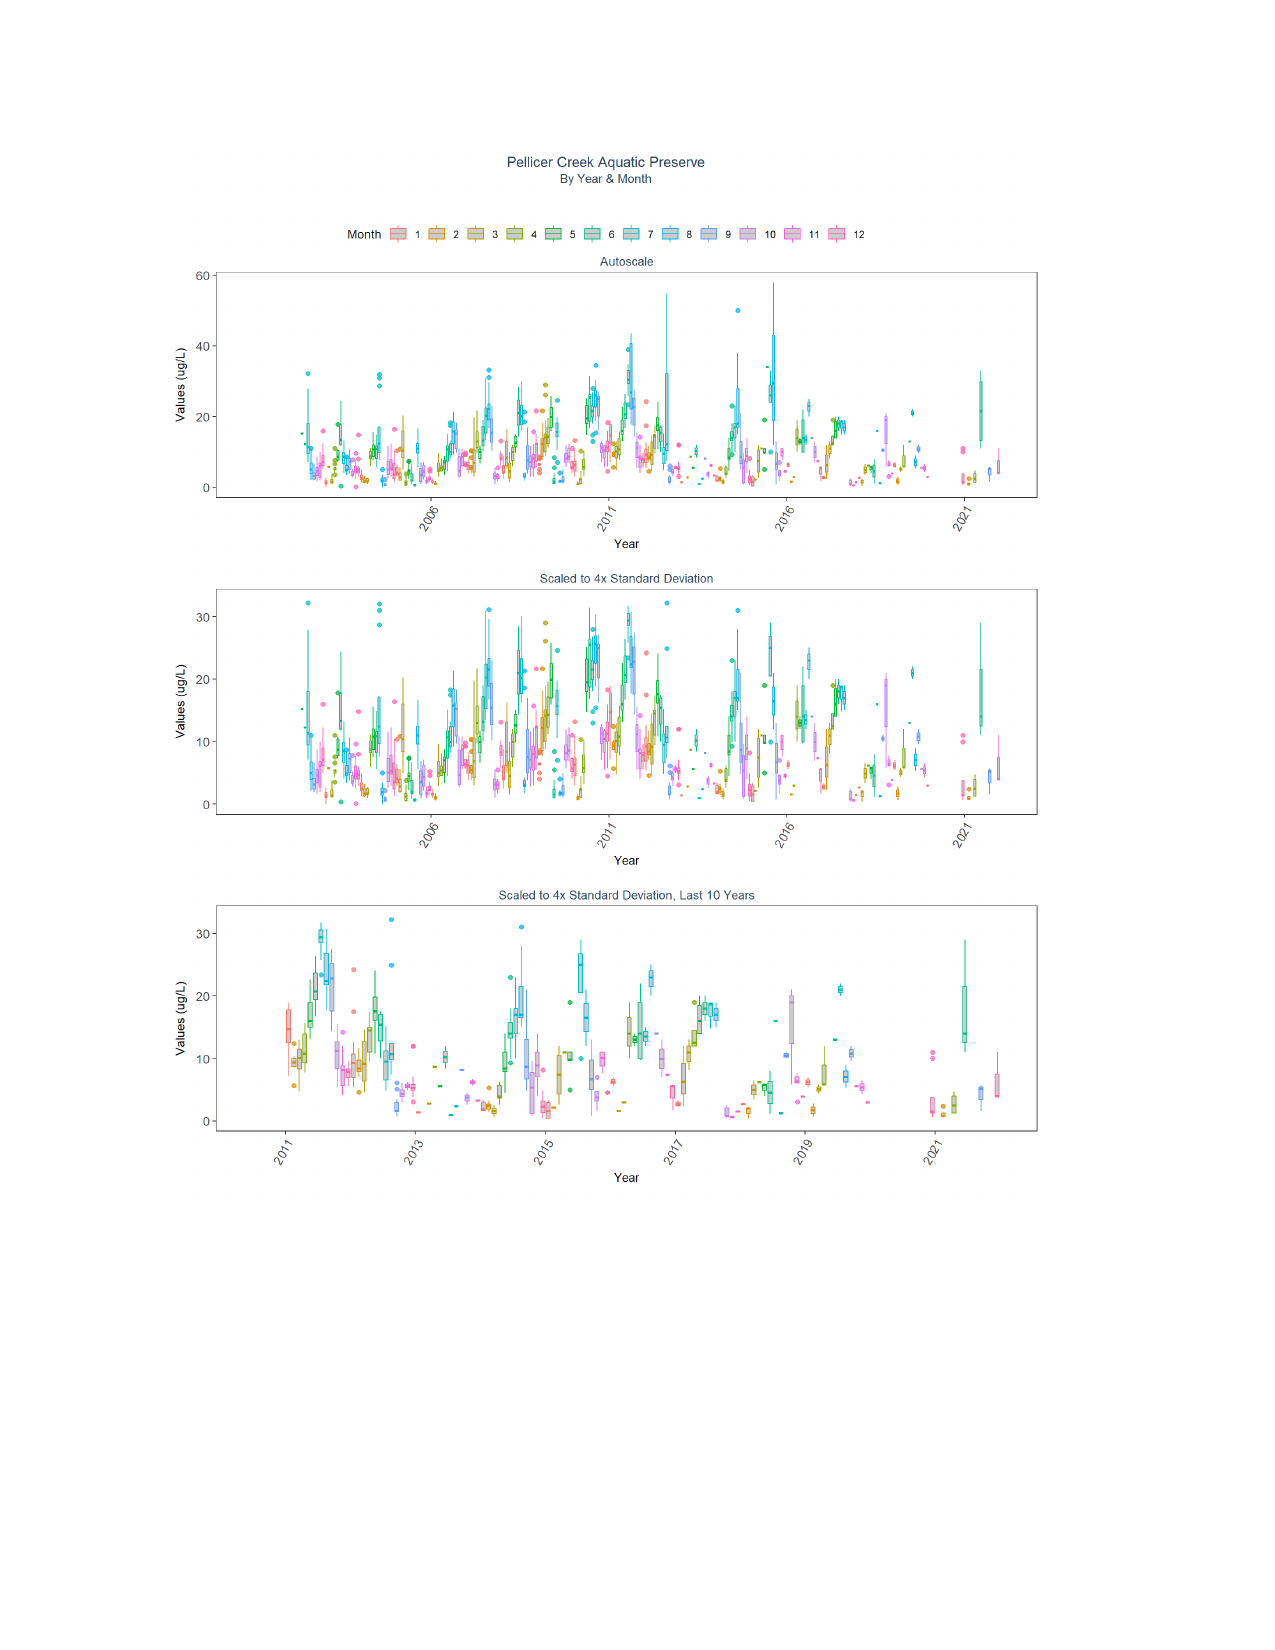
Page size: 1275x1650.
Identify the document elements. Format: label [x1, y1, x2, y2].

picture [168, 150, 1044, 1200]
